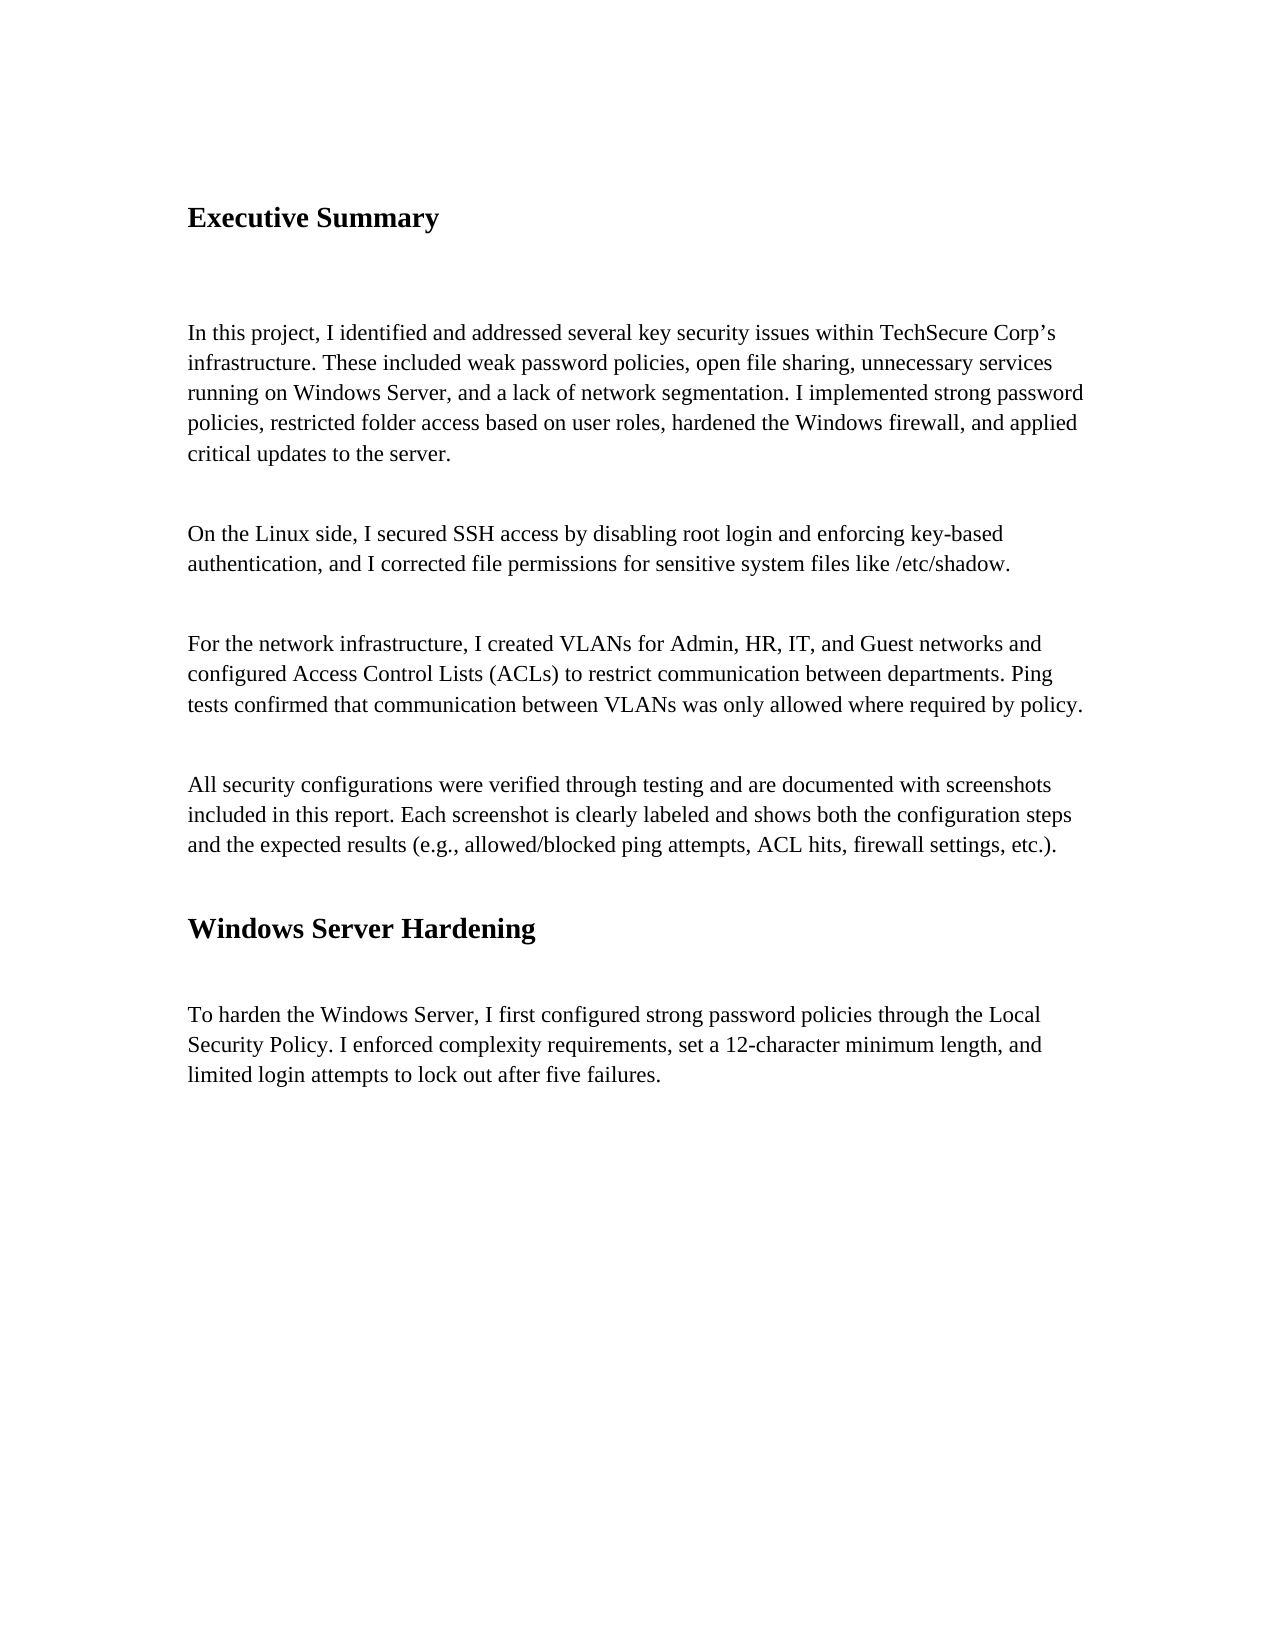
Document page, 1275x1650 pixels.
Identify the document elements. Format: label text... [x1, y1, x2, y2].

text To harden the Windows Server, I first configured strong password policies through the Local Security Policy. I enforced complexity requirements, set a 12-character minimum length, and limited login attempts to lock out after five failures. [187, 1001, 1087, 1088]
subtitle For the network infrastructure, I created VLANs for Admin, HR, IT, and Guest networks and configured Access Control Lists (ACLs) to restrict communication between departments. Ping tests confirmed that communication between VLANs was only allowed where required by policy. [187, 630, 1087, 717]
subtitle In this project, I identified and addressed several key security issues within TechSecure Corp’s infrastructure. These included weak password policies, open file sharing, unnecessary services running on Windows Server, and a lack of network segmentation. I implemented strong password policies, restricted folder access based on user roles, hardened the Windows firewall, and applied critical updates to the server. [187, 319, 1087, 466]
subtitle On the Linux side, I secured SSH access by disabling root login and enforcing key-based authentication, and I corrected file permissions for sensitive system files like /etc/shadow. [187, 520, 1087, 576]
subtitle All security configurations were verified through testing and are documented with screenshots included in this report. Each screenshot is clearly labeled and shows both the configuration steps and the expected results (e.g., allowed/blocked ping attempts, ACL hits, firewall settings, etc.). [187, 771, 1087, 858]
subtitle Executive Summary [187, 200, 1087, 233]
subtitle Windows Server Hardening [187, 911, 1087, 945]
